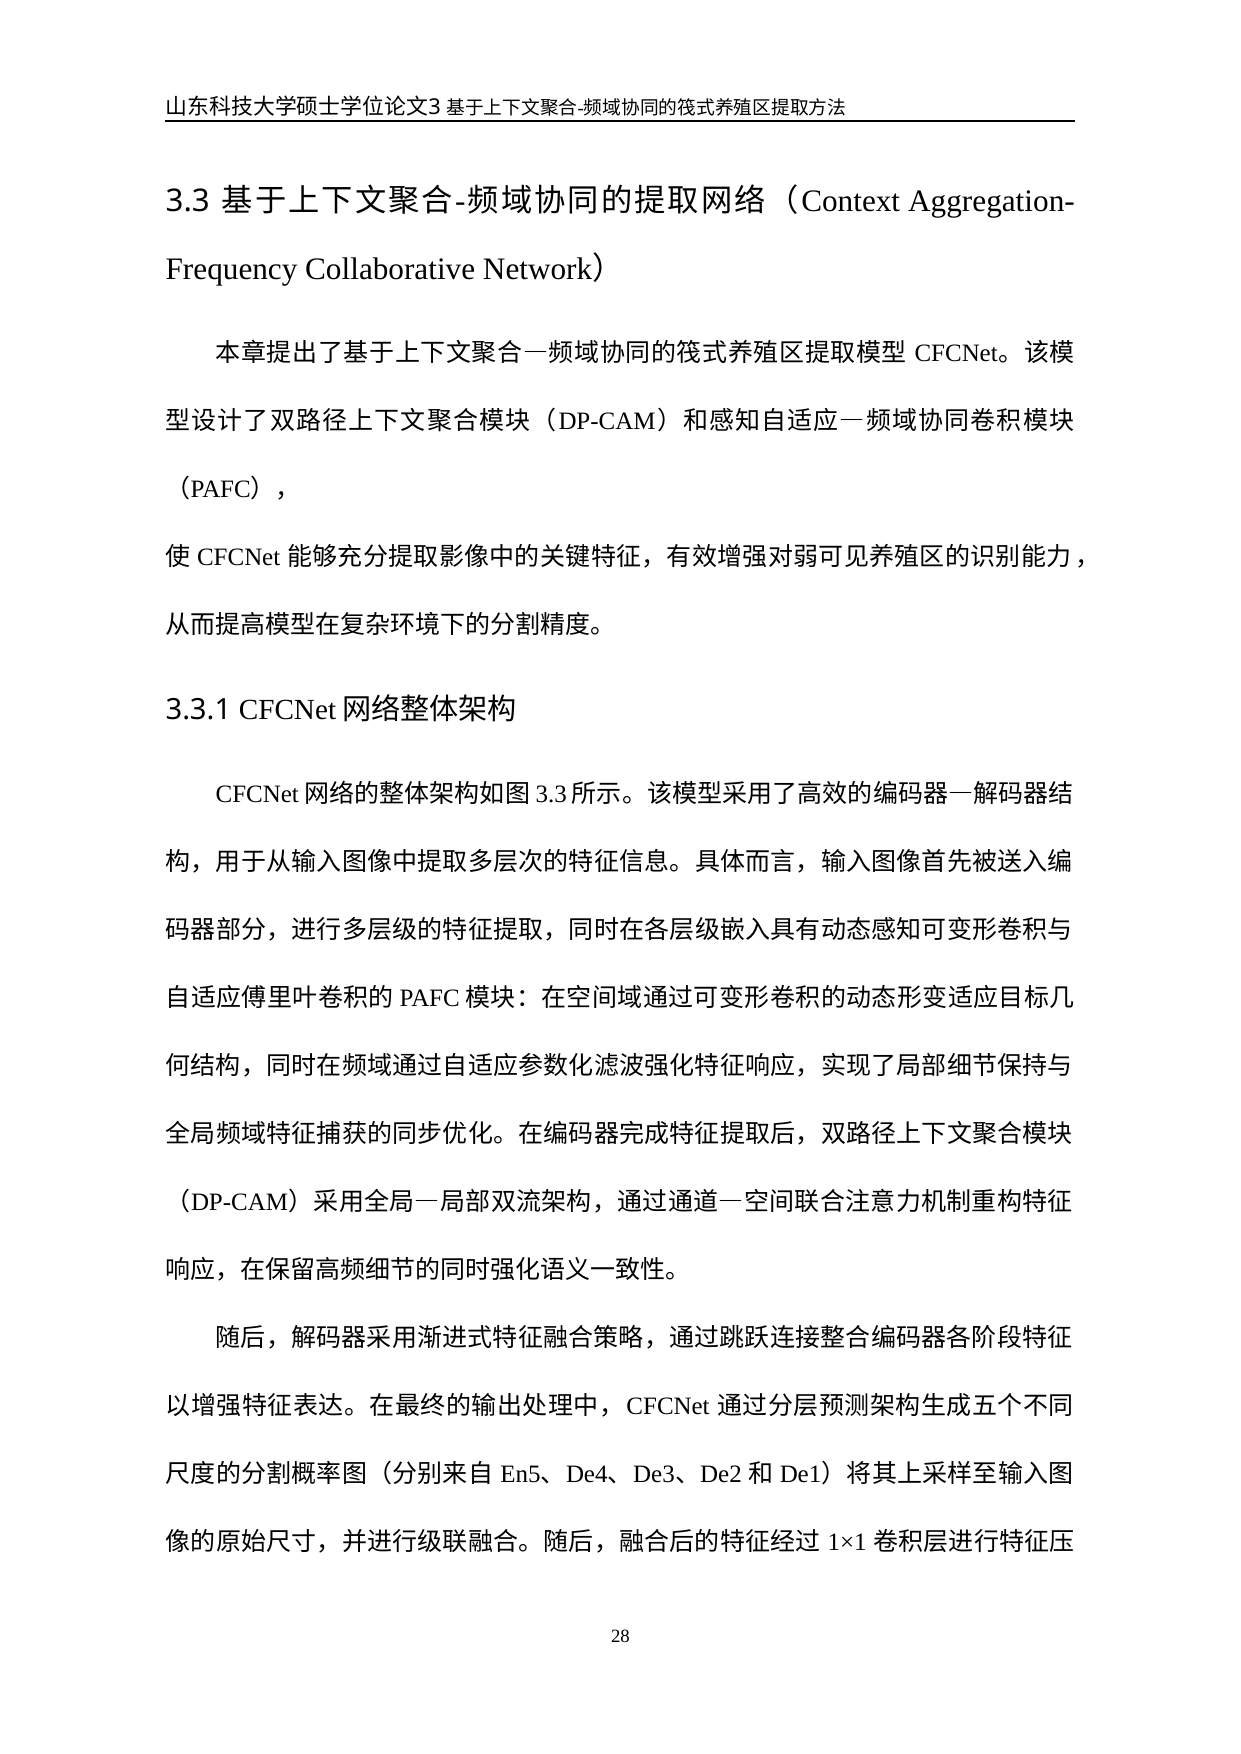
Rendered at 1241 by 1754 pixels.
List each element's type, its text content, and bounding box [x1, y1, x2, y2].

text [165, 1301, 1075, 1573]
text 本章提出了基于上下文聚合—频域协同的筏式养殖区提取模型CFCNet。该模型设计了双路径上下文聚合模块（DP-CAM）和感知自适应—频域协同卷积模块（PAFC）， [165, 317, 1075, 520]
text 使 CFCNet 能够充分提取影像中的关键特征，有效增强对弱可见养殖区的识别能力，从而提高模型在复杂环境下的分割精度。 [165, 520, 1075, 656]
subtitle 3.3 基于上下文聚合-频域协同的提取网络（Context Aggregation-Frequency Collaborative Network） [165, 164, 1075, 300]
text CFCNet网络的整体架构如图3.3所示。该模型采用了高效的编码器—解码器结构，用于从输入图像中提取多层次的特征信息。具体而言，输入图像首先被送入编码器部分，进行多层级的特征提取，同时在各层级嵌入具有动态感知可变形卷积与自适应傅里叶卷积的PAFC模块：在空间域通过可变形卷积的动态形变适应目标几何结构，同时在频域通过自适应参数化滤波强化特征响应，实现了局部细节保持与全局频域特征捕获的同步优化。在编码器完成特征提取后，双路径上下文聚合模块（DP-CAM）采用全局—局部双流架构，通过通道—空间联合注意力机制重构特征响应，在保留高频细节的同时强化语义一致性。 [165, 758, 1075, 1301]
subtitle 3.3.1 CFCNet网络整体架构 [165, 673, 1075, 741]
